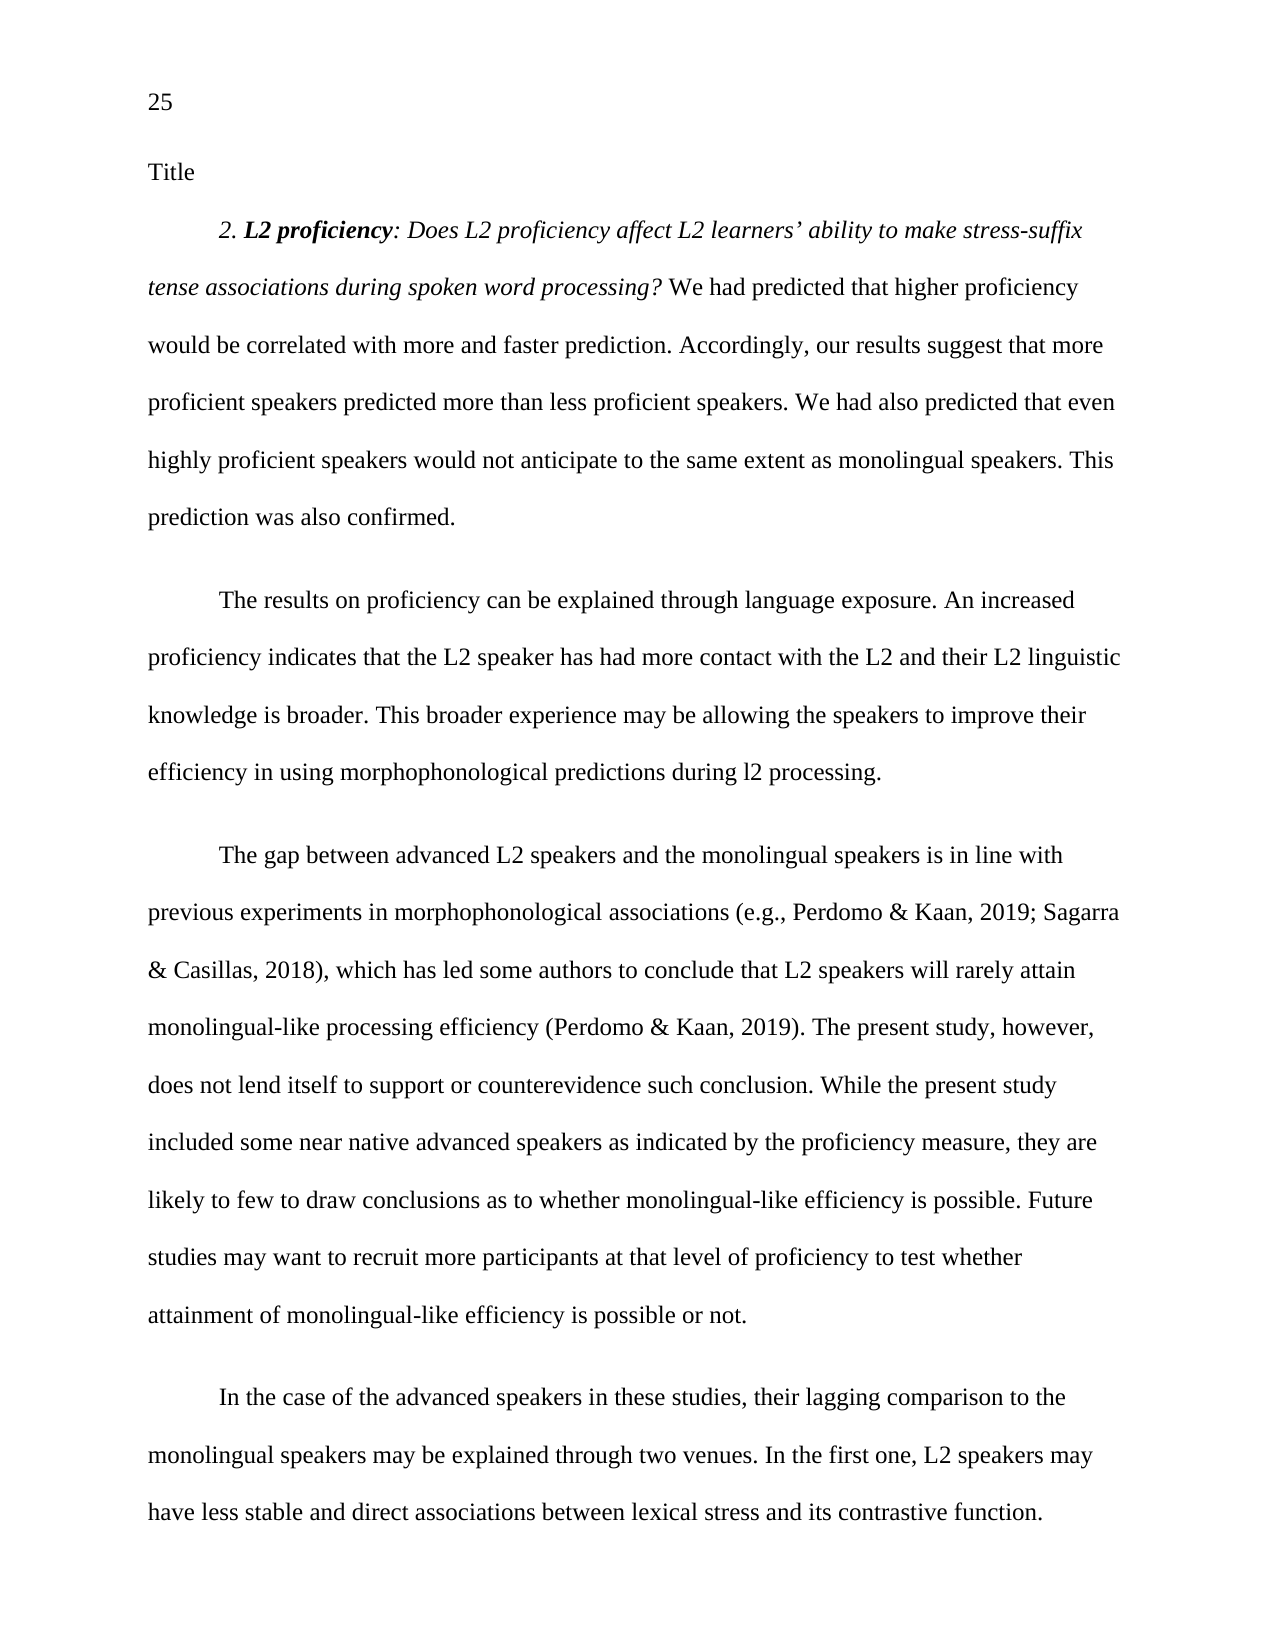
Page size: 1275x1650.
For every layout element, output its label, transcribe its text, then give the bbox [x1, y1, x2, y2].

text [148, 1382, 1127, 1526]
text The results on proficiency can be explained through language exposure. An increased proficiency indicates that the L2 speaker has had more contact with the L2 and their L2 linguistic knowledge is broader. This broader experience may be allowing the speakers to improve their efficiency in using morphophonological predictions during l2 processing. [148, 585, 1127, 786]
text The gap between advanced L2 speakers and the monolingual speakers is in line with previous experiments in morphophonological associations (e.g., Perdomo & Kaan, 2019; Sagarra & Casillas, 2018), which has led some authors to conclude that L2 speakers will rarely attain monolingual-like processing efficiency (Perdomo & Kaan, 2019). The present study, however, does not lend itself to support or counterevidence such conclusion. While the present study included some near native advanced speakers as indicated by the proficiency measure, they are likely to few to draw conclusions as to whether monolingual-like efficiency is possible. Future studies may want to recruit more participants at that level of proficiency to test whether attainment of monolingual-like efficiency is possible or not. [148, 840, 1127, 1329]
text 2. L2 proficiency: Does L2 proficiency affect L2 learners’ ability to make stress-suffix tense associations during spoken word processing? We had predicted that higher proficiency would be correlated with more and faster prediction. Accordingly, our results suggest that more proficient speakers predicted more than less proficient speakers. We had also predicted that even highly proficient speakers would not anticipate to the same extent as monolingual speakers. This prediction was also confirmed. [148, 215, 1127, 531]
